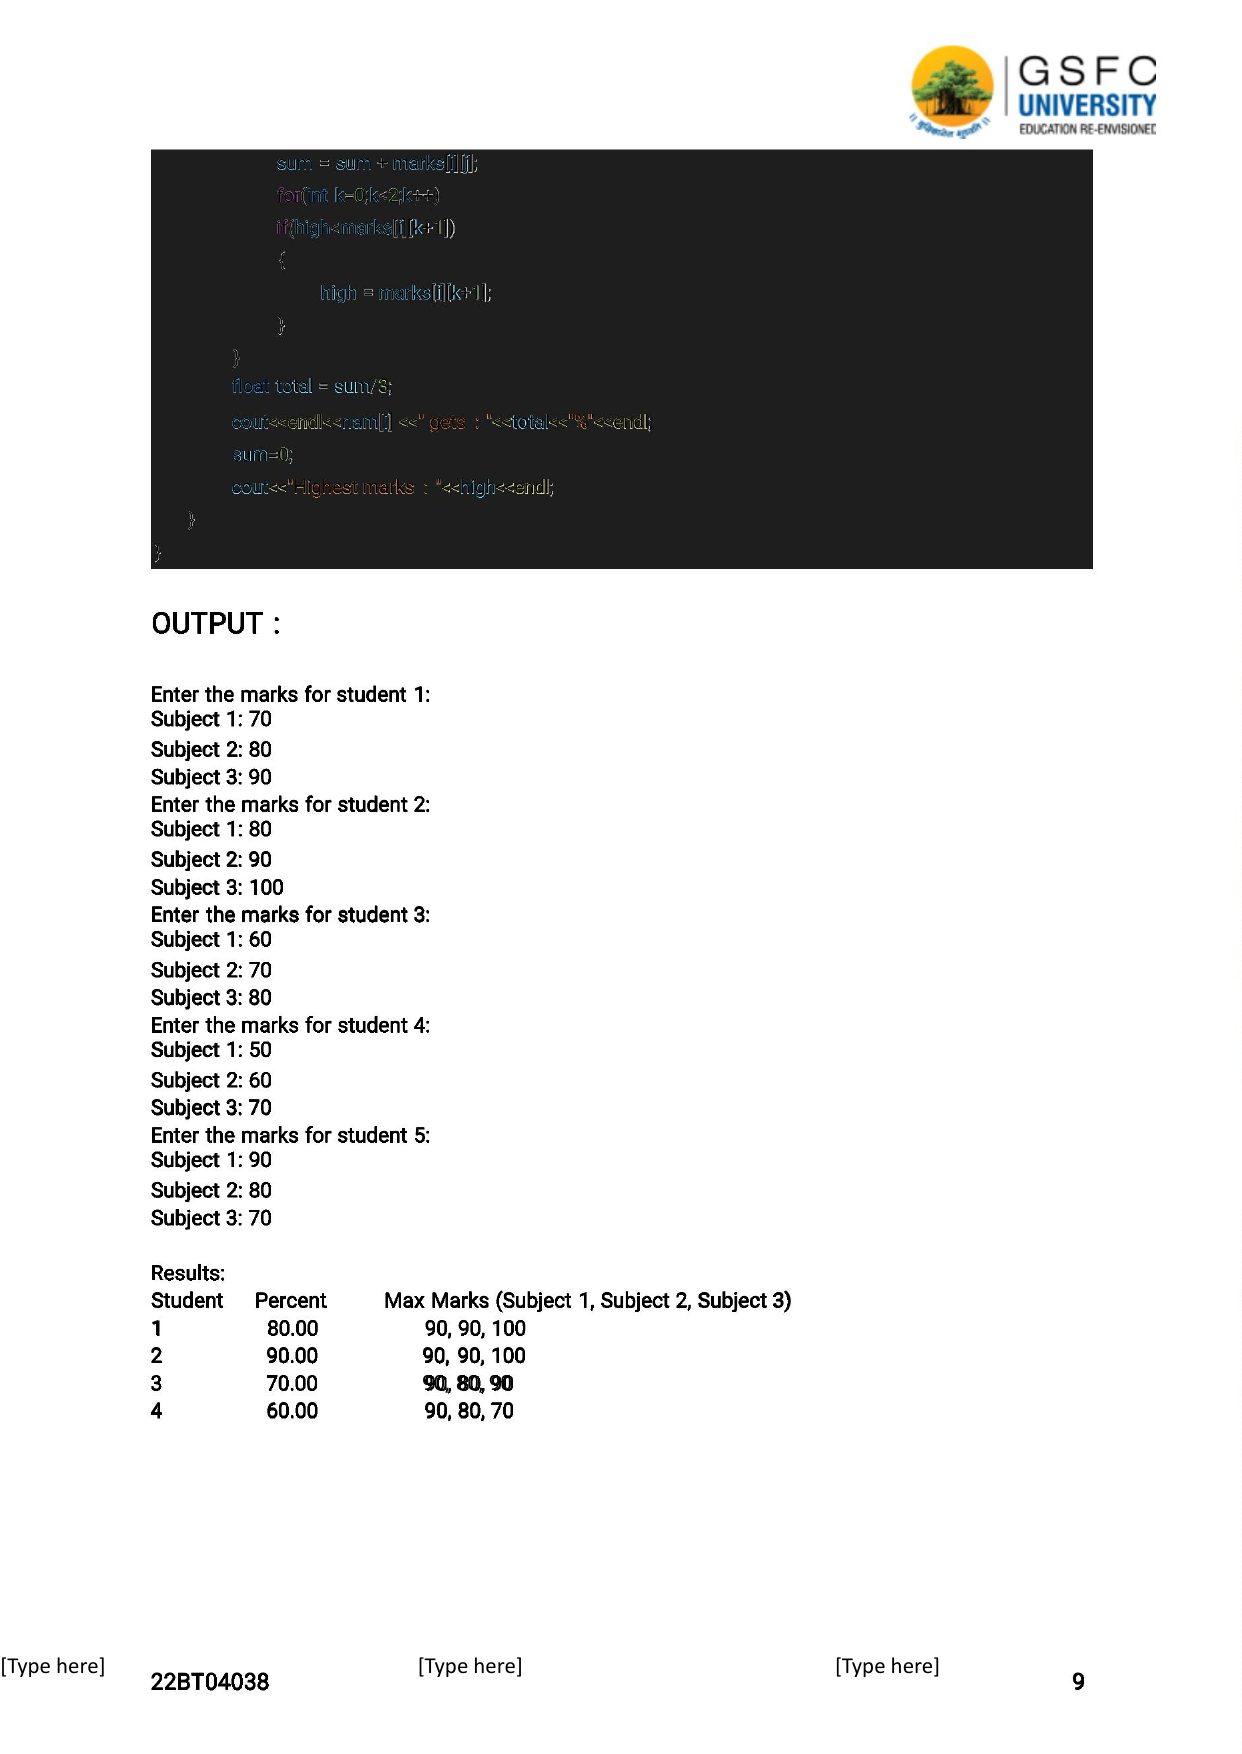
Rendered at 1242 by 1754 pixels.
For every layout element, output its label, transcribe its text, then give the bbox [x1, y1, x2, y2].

text OUTPUT : [151, 603, 305, 641]
text 70.00 [266, 1368, 352, 1396]
text Subject 3: 90 [150, 762, 455, 790]
text Enter the marks for student 3: [150, 900, 455, 927]
text } [188, 506, 220, 531]
text 1 [150, 1313, 188, 1341]
text for(int k=0;k<2;k++) [277, 182, 465, 207]
text Subject 1: 80 [150, 817, 455, 842]
text { [278, 247, 310, 272]
text Subject 2: 80 [150, 1175, 455, 1203]
text Subject 3: 80 [150, 983, 455, 1010]
text Subject 3: 70 [150, 1093, 455, 1120]
picture [0, 0, 1242, 1754]
text Enter the marks for student 2: [150, 790, 455, 817]
text high = marks[i][k+1]; [321, 279, 516, 304]
text sum = sum + marks[i][j]; [277, 150, 502, 175]
text Student [151, 1286, 248, 1313]
text 90, 90, 100 [424, 1313, 551, 1341]
text Subject 3: 70 [150, 1203, 455, 1230]
text Percent [255, 1286, 352, 1313]
text 9 [1072, 1665, 1109, 1695]
text cout<<"Highest marks : "<<high<<endl; [231, 474, 578, 499]
text } [154, 539, 186, 563]
text Subject 1: 60 [150, 927, 455, 952]
text cout<<endl<<nam[i] <<" gets : "<<total<<"%"<<endl; [231, 409, 676, 434]
text 90, 80, 90 [422, 1368, 551, 1396]
text Subject 1: 90 [150, 1148, 455, 1172]
text Max Marks (Subject 1, Subject 2, Subject 3) [384, 1286, 816, 1313]
text Results: [150, 1258, 250, 1286]
text 60.00 [266, 1396, 352, 1423]
text Subject 2: 70 [150, 955, 455, 982]
text 90, 80, 70 [424, 1396, 551, 1423]
text 3 [150, 1368, 188, 1396]
text sum=0; [231, 441, 676, 466]
text 90, 90, 100 [422, 1341, 551, 1368]
text 2 [150, 1341, 188, 1368]
text if(high<marks[i][k+1]) [276, 215, 480, 239]
text Subject 1: 50 [150, 1038, 455, 1062]
text float total = sum/3; [232, 373, 417, 398]
text } [278, 312, 516, 337]
text Subject 3: 100 [150, 872, 455, 900]
text Enter the marks for student 5: [150, 1120, 455, 1148]
text 22BT04038 [151, 1665, 294, 1695]
text Enter the marks for student 4: [150, 1010, 455, 1038]
text Subject 1: 70 [150, 707, 455, 732]
text 4 [150, 1396, 188, 1423]
text } [233, 345, 265, 369]
text Subject 2: 90 [150, 845, 455, 872]
text Subject 2: 60 [150, 1065, 455, 1093]
text 90.00 [266, 1341, 352, 1368]
text Enter the marks for student 1: [150, 680, 455, 707]
text 80.00 [267, 1313, 352, 1341]
text Subject 2: 80 [150, 735, 455, 762]
